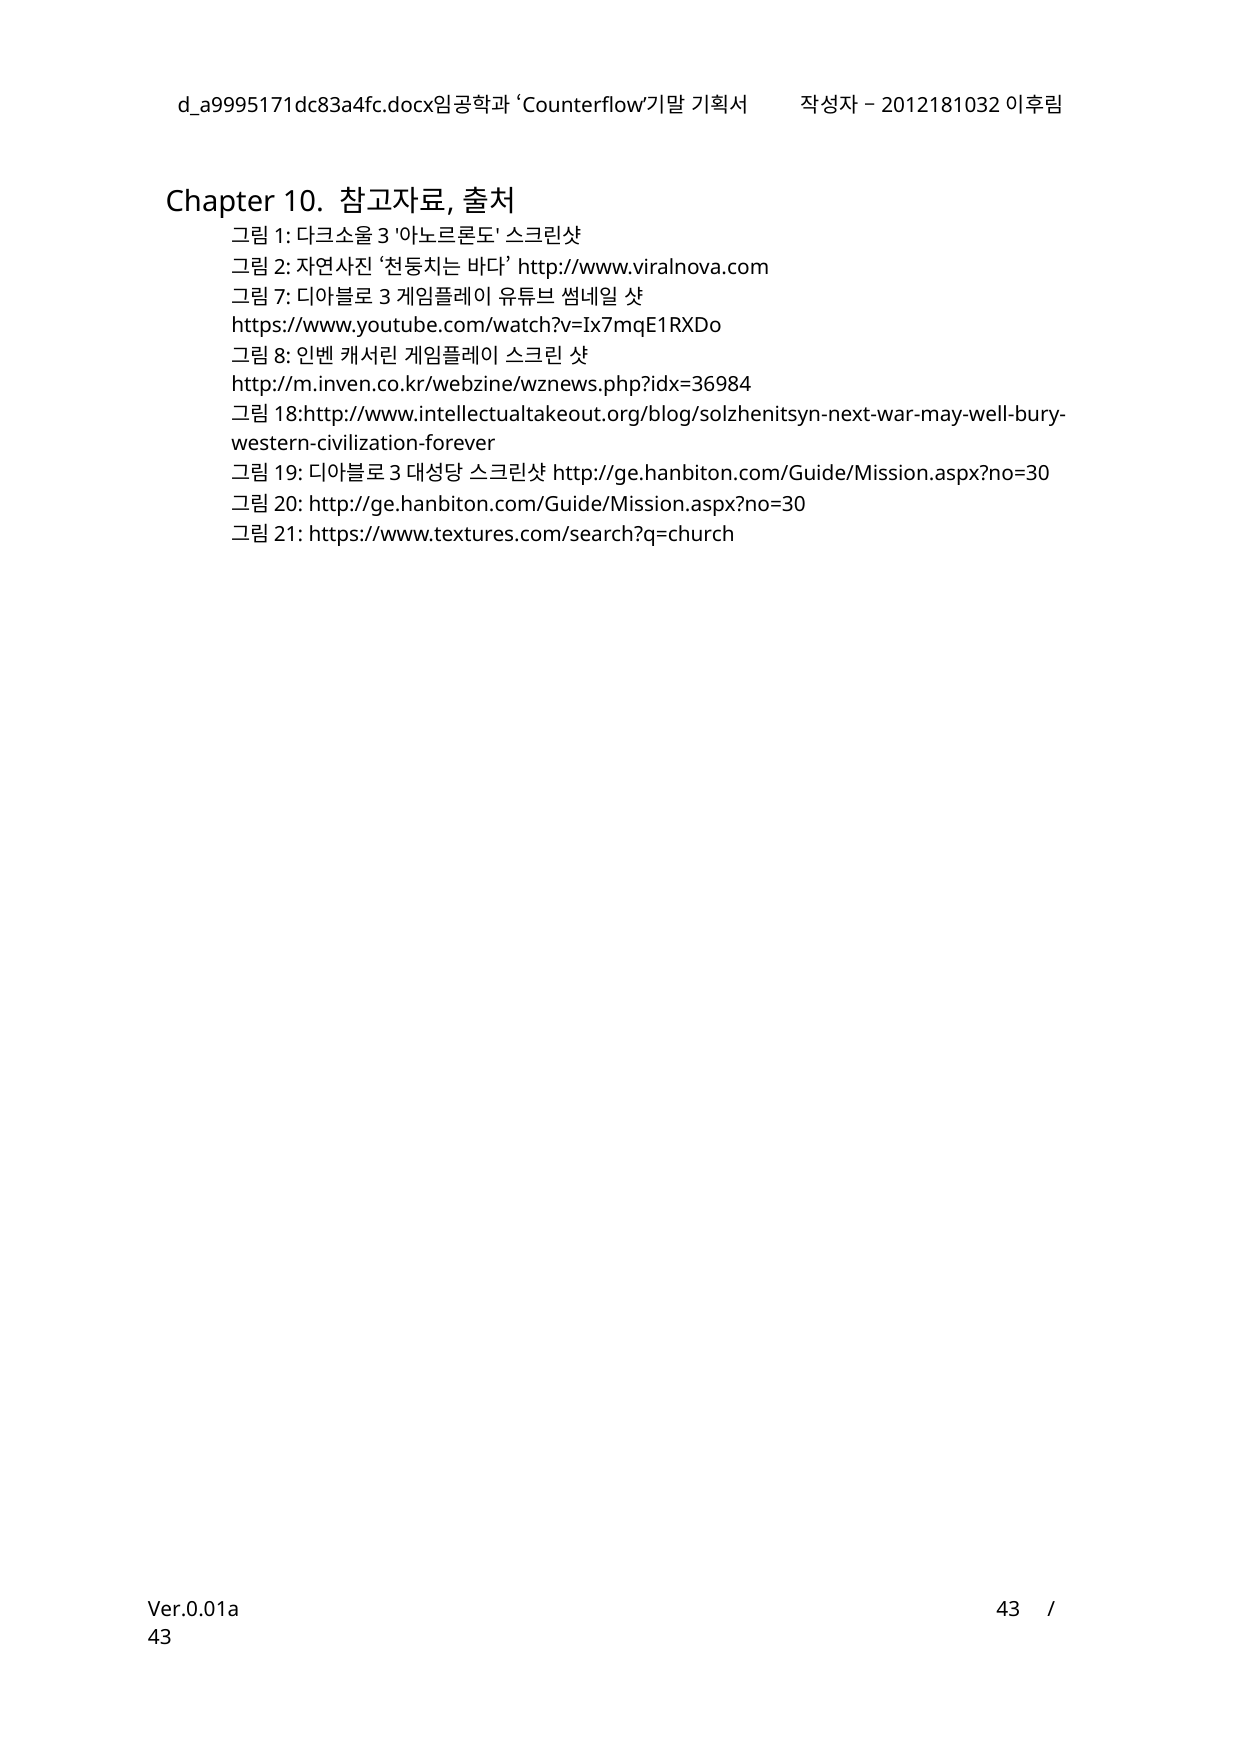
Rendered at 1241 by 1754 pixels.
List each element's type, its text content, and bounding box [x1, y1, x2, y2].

text 참고자료, 출처 [165, 177, 1092, 219]
list http://m.inven.co.kr/webzine/wznews.php?idx=36984 [231, 369, 1092, 398]
list 그림1: 다크소울3 '아노르론도' 스크린샷 [231, 219, 1092, 250]
list 그림20: http://ge.hanbiton.com/Guide/Mission.aspx?no=30 [231, 487, 1092, 517]
list 그림7: 디아블로 3 게임플레이 유튜브 썸네일 샷 [231, 280, 1092, 311]
list 그림21: https://www.textures.com/search?q=church [231, 517, 1092, 547]
list 그림18:http://www.intellectualtakeout.org/blog/solzhenitsyn-next-war-may-well-bury-western-civilization-forever [231, 398, 1092, 456]
list 그림2: 자연사진 ‘천둥치는 바다’ http://www.viralnova.com [231, 250, 1092, 280]
list 그림8: 인벤 캐서린 게임플레이 스크린 샷 [231, 339, 1092, 369]
list 그림19: 디아블로3 대성당 스크린샷 http://ge.hanbiton.com/Guide/Mission.aspx?no=30 [231, 456, 1092, 487]
list https://www.youtube.com/watch?v=Ix7mqE1RXDo [231, 311, 1092, 339]
